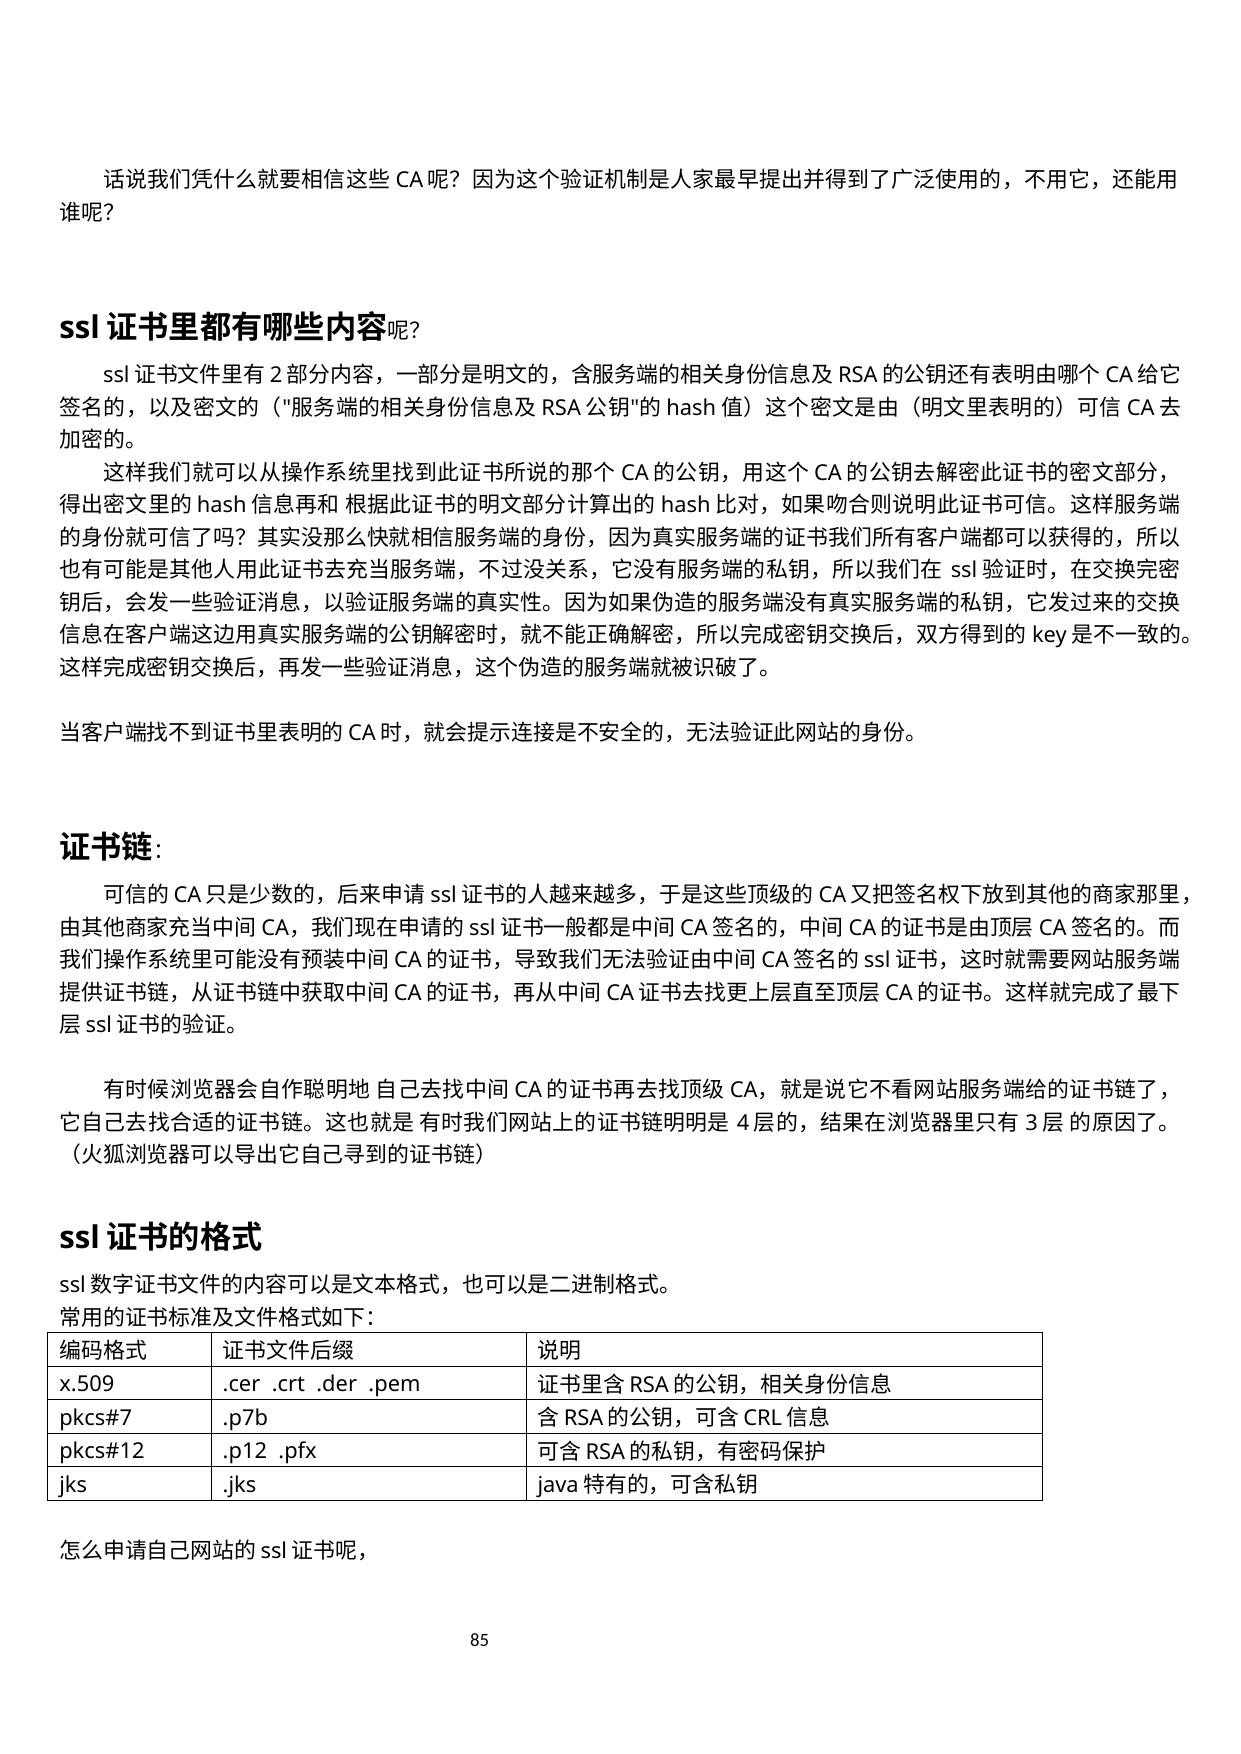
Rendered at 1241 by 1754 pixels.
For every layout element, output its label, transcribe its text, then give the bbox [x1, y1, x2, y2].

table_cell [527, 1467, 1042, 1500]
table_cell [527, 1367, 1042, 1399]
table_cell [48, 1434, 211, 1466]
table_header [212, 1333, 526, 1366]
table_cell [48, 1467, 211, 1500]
text ssl证书文件里有2部分内容，一部分是明文的，含服务端的相关身份信息及RSA的公钥还有表明由哪个CA给它签名的，以及密文的（"服务端的相关身份信息及RSA公钥"的hash值）这个密文是由（明文里表明的）可信CA去加密的。 [59, 357, 1181, 454]
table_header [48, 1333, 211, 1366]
text ssl证书里都有哪些内容呢？ [59, 292, 1181, 357]
text 证书链： [59, 812, 1181, 877]
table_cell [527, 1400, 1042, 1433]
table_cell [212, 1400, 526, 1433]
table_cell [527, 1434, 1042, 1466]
text 可信的CA只是少数的，后来申请ssl证书的人越来越多，于是这些顶级的CA又把签名权下放到其他的商家那里，由其他商家充当中间CA，我们现在申请的ssl证书一般都是中间CA签名的，中间CA的证书是由顶层CA签名的。而我们操作系统里可能没有预装中间CA的证书，导致我们无法验证由中间CA签名的ssl证书，这时就需要网站服务端提供证书链，从证书链中获取中间CA的证书，再从中间CA证书去找更上层直至顶层CA的证书。这样就完成了最下层ssl证书的验证。 [59, 877, 1181, 1039]
text 话说我们凭什么就要相信这些CA呢？因为这个验证机制是人家最早提出并得到了广泛使用的，不用它，还能用谁呢？ [59, 162, 1181, 227]
text 当客户端找不到证书里表明的CA时，就会提示连接是不安全的，无法验证此网站的身份。 [59, 714, 1181, 747]
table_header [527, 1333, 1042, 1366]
text 常用的证书标准及文件格式如下： [59, 1299, 1181, 1332]
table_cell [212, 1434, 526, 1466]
text 这样我们就可以从操作系统里找到此证书所说的那个CA的公钥，用这个CA的公钥去解密此证书的密文部分，得出密文里的hash信息再和 根据此证书的明文部分计算出的hash比对，如果吻合则说明此证书可信。这样服务端的身份就可信了吗？其实没那么快就相信服务端的身份，因为真实服务端的证书我们所有客户端都可以获得的，所以也有可能是其他人用此证书去充当服务端，不过没关系，它没有服务端的私钥，所以我们在ssl验证时，在交换完密钥后，会发一些验证消息，以验证服务端的真实性。因为如果伪造的服务端没有真实服务端的私钥，它发过来的交换信息在客户端这边用真实服务端的公钥解密时，就不能正确解密，所以完成密钥交换后，双方得到的key是不一致的。这样完成密钥交换后，再发一些验证消息，这个伪造的服务端就被识破了。 [59, 454, 1181, 682]
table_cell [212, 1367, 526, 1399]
text 有时候浏览器会自作聪明地 自己去找中间CA的证书再去找顶级CA，就是说它不看网站服务端给的证书链了，它自己去找合适的证书链。这也就是 有时我们网站上的证书链明明是4层的，结果在浏览器里只有3层 的原因了。（火狐浏览器可以导出它自己寻到的证书链） [59, 1072, 1181, 1169]
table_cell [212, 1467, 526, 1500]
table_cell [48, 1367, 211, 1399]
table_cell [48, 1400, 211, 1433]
text ssl证书的格式 [59, 1202, 1181, 1267]
text 怎么申请自己网站的ssl证书呢， [59, 1533, 1181, 1566]
text ssl数字证书文件的内容可以是文本格式，也可以是二进制格式。 [59, 1267, 1181, 1299]
